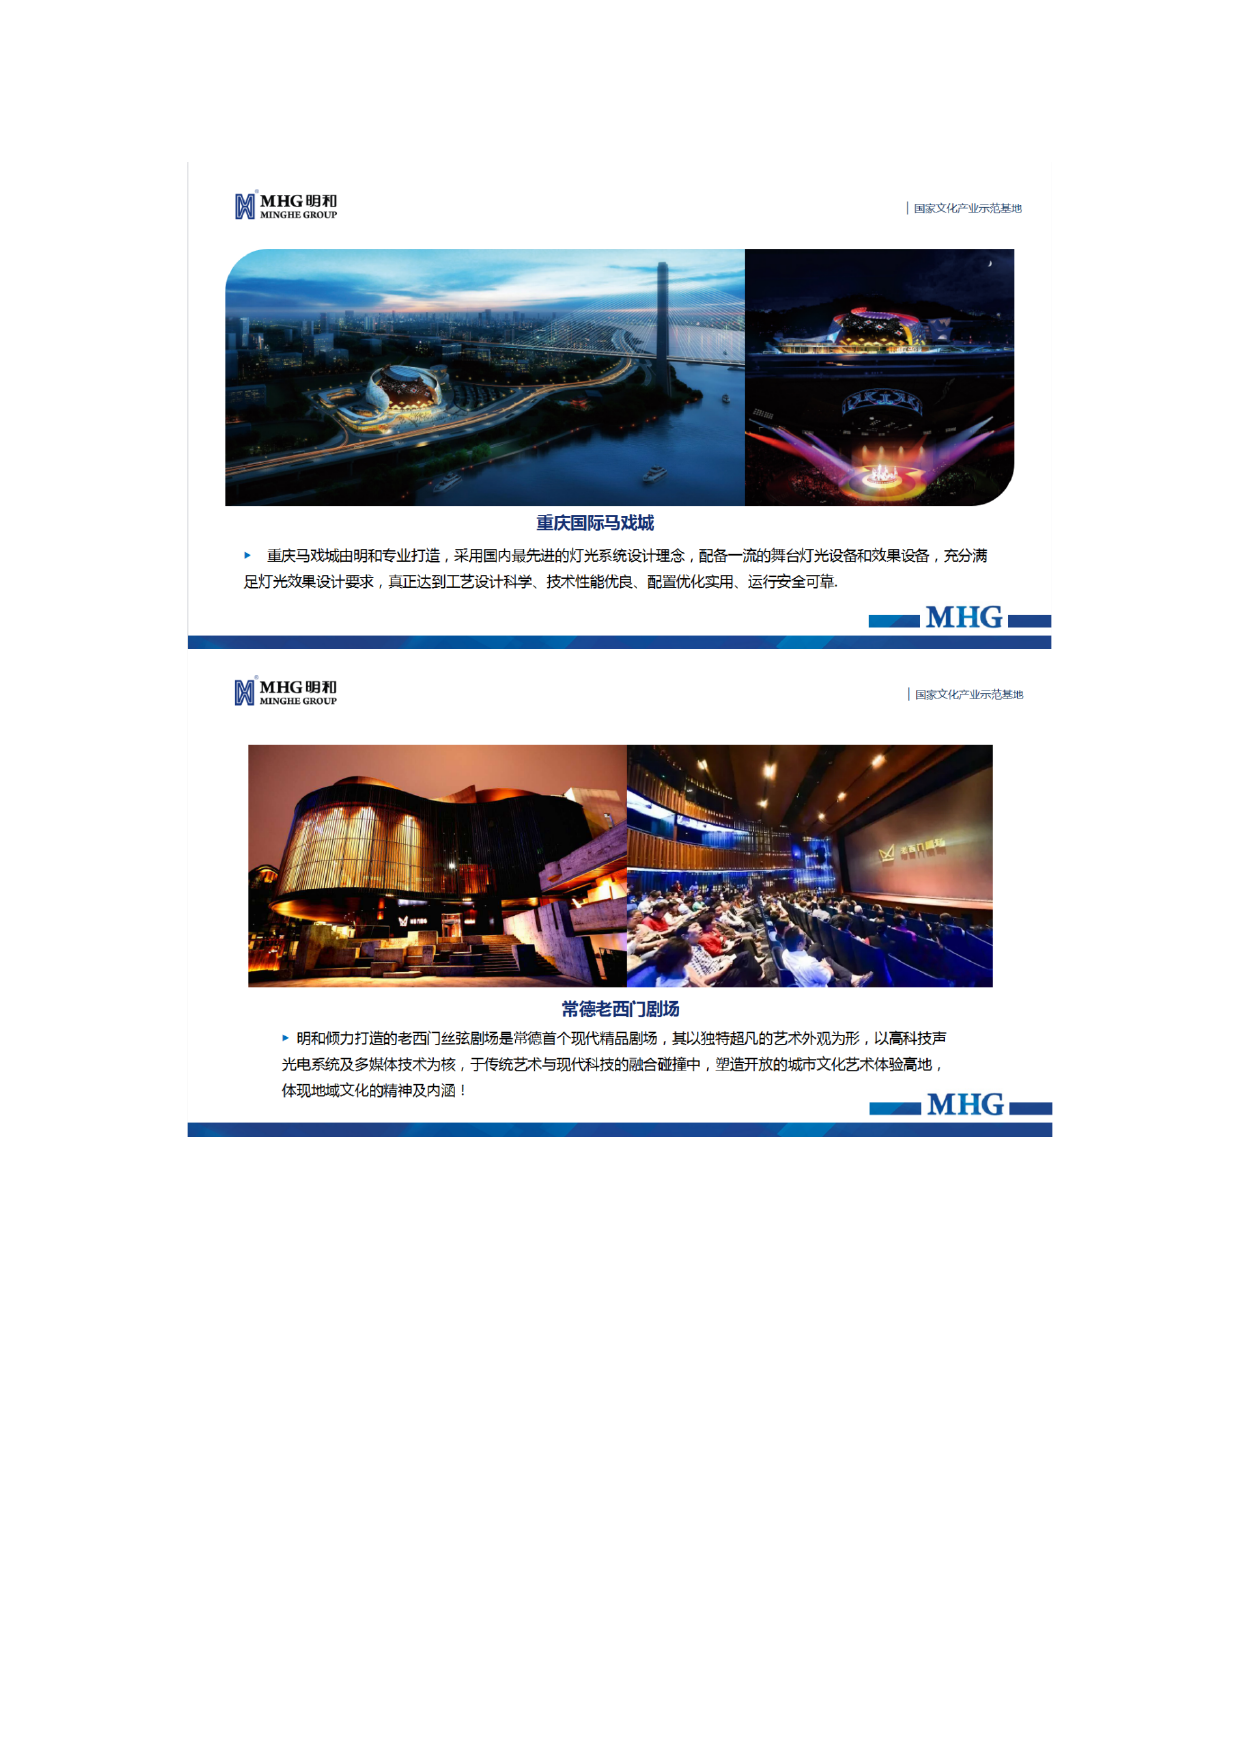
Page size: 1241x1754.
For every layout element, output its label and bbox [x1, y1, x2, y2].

picture [187, 162, 1053, 1137]
